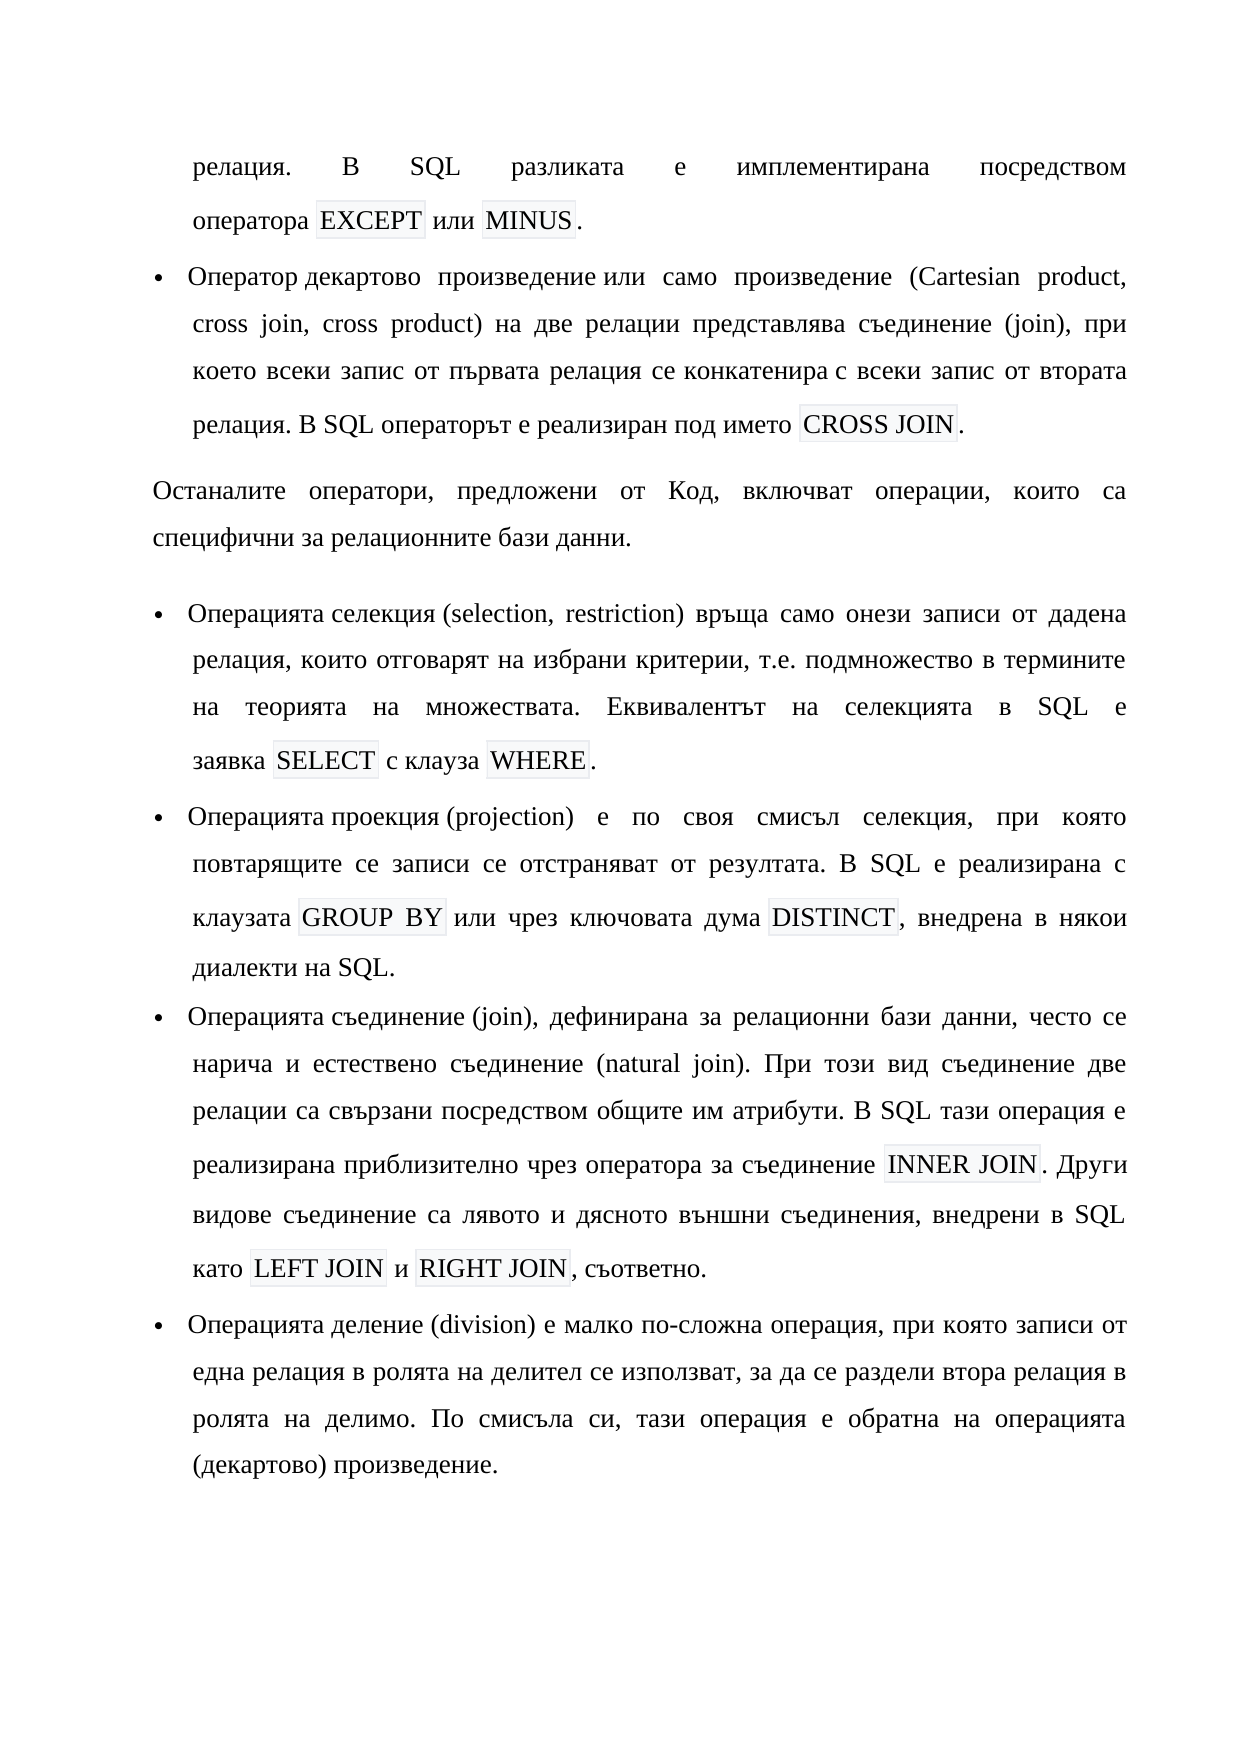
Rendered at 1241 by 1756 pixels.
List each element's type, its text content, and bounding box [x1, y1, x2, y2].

text Останалите оператори, предложени от Код, включват операции, които са специфични за релационните бази данни. [152, 474, 1128, 552]
list Операцията проекция (projection) е по своя смисъл селекция, при която повтарящите се записи се отстраняват от резултата. В SQL е реализирана с клаузата GROUP BY или чрез ключовата дума DISTINCT, внедрена в някои диалекти на SQL. [155, 800, 1128, 982]
list Операцията селекция (selection, restriction) връща само онези записи от дадена релация, които отговарят на избрани критерии, т.е. подмножество в термините на теорията на множествата. Еквивалентът на селекцията в SQL е заявка SELECT с клауза WHERE. [155, 597, 1128, 779]
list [155, 150, 1128, 239]
list Оператор декартово произведение или само произведение (Cartesian product, cross join, cross product) на две релации представлява съединение (join), при което всеки запис от първата релация се конкатенира с всеки запис от втората релация. В SQL операторът е реализиран под името CROSS JOIN. [155, 260, 1128, 442]
list Операцията деление (division) е малко по-сложна операция, при която записи от една релация в ролята на делител се използват, за да се раздели втора релация в ролята на делимо. По смисъла си, тази операция е обратна на операцията (декартово) произведение. [155, 1308, 1128, 1480]
list Операцията съединение (join), дефинирана за релационни бази данни, често се нарича и естествено съединение (natural join). При този вид съединение две релации са свързани посредством общите им атрибути. В SQL тази операция е реализирана приблизително чрез оператора за съединение INNER JOIN. Други видове съединение са лявото и дясното външни съединения, внедрени в SQL като LEFT JOIN и RIGHT JOIN, съответно. [155, 1001, 1128, 1287]
